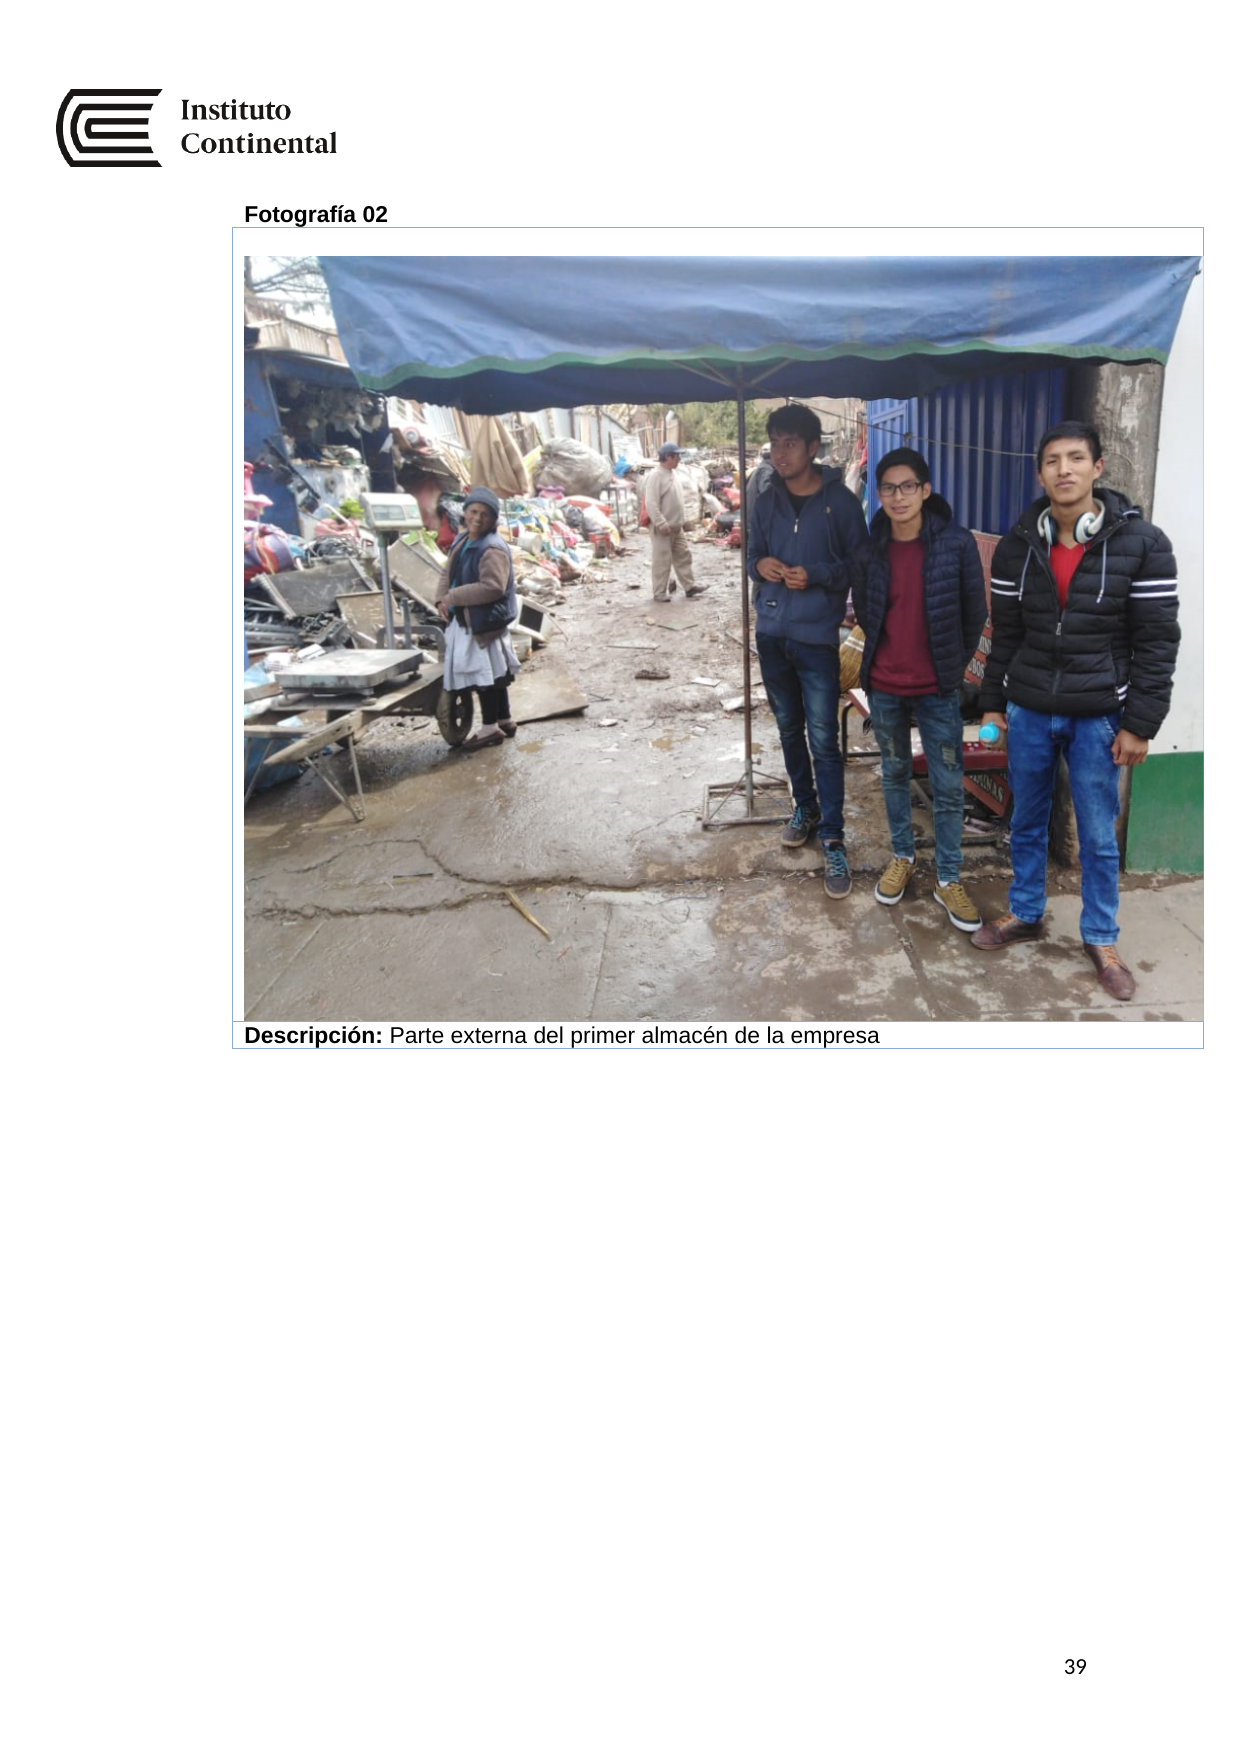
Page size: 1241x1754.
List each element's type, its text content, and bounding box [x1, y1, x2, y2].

table_cell [233, 228, 1203, 1021]
picture [244, 256, 1204, 1021]
picture [56, 89, 337, 167]
table_header Fotografía 02 [233, 201, 1204, 227]
table_cell Descripción: Parte externa del primer almacén de la empresa [233, 1022, 1203, 1048]
